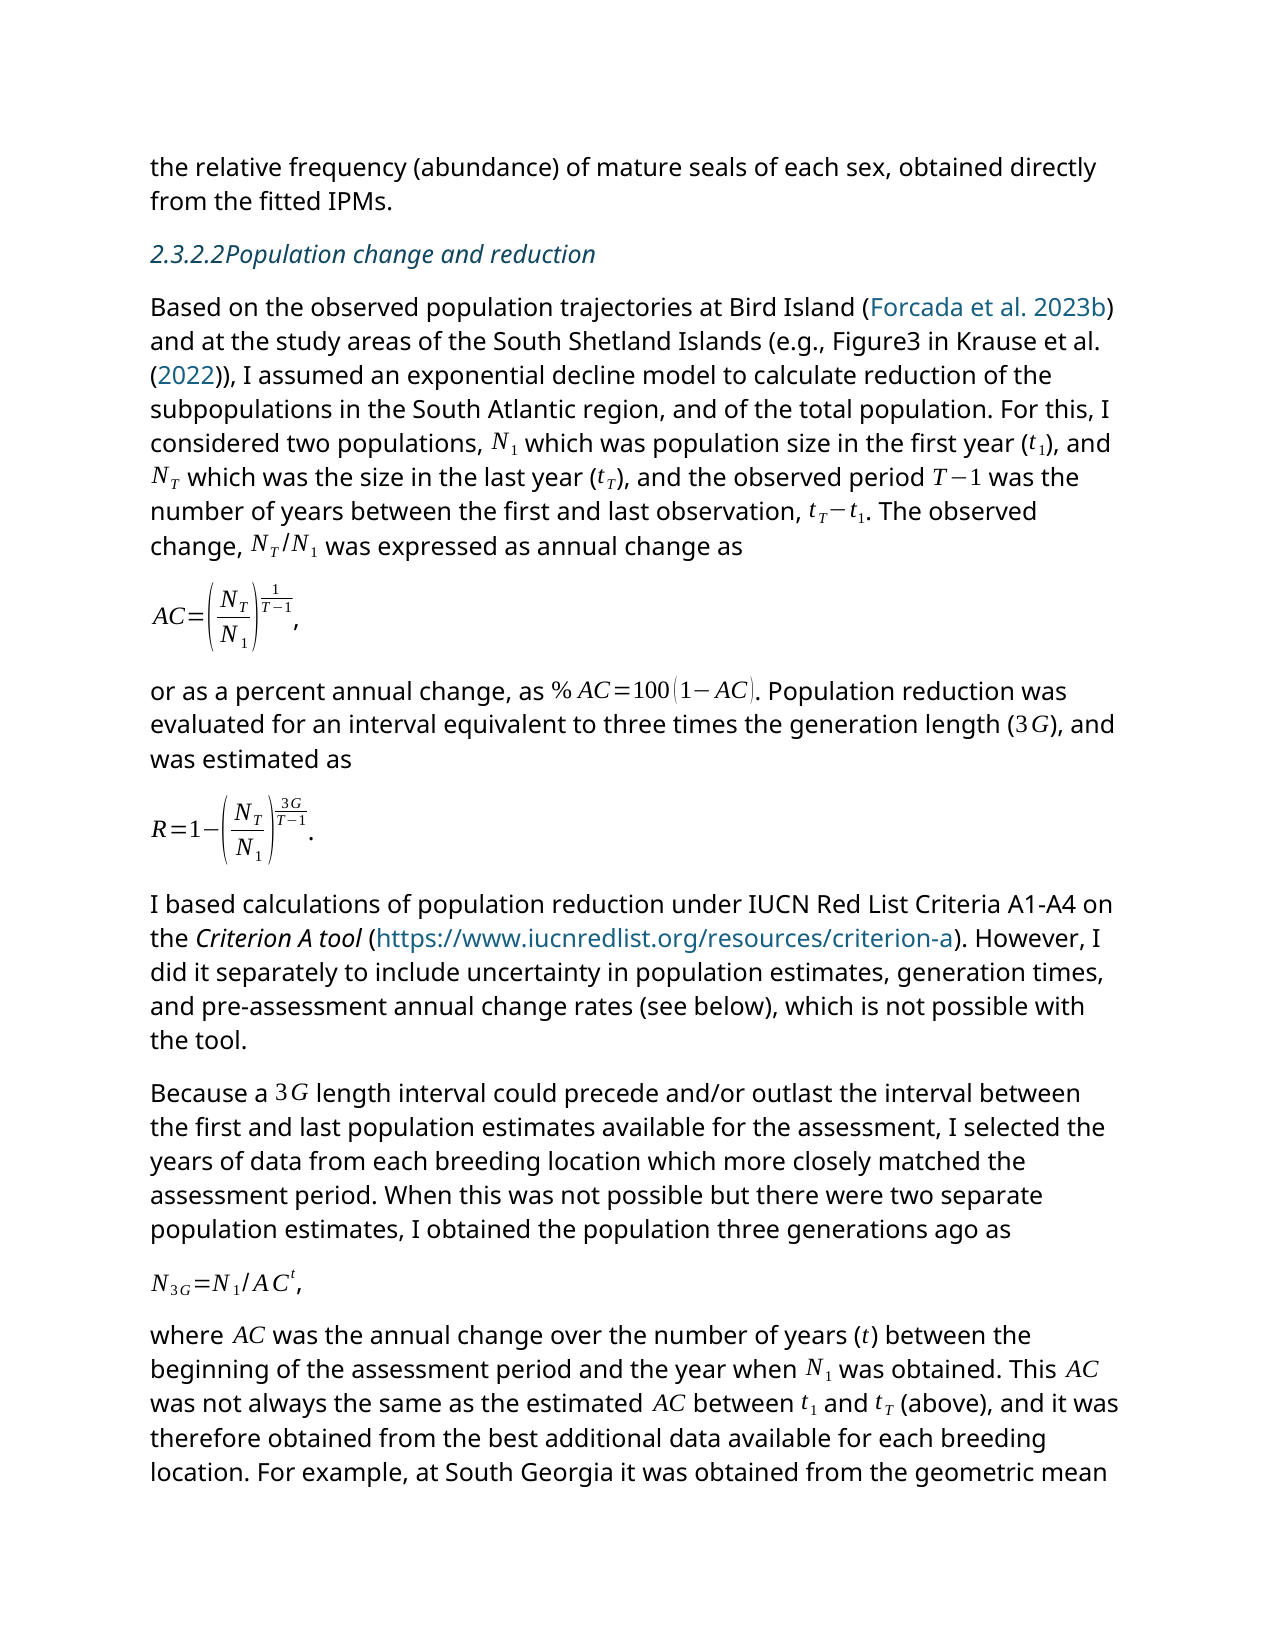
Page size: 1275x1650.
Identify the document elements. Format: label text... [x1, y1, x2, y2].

text Based on the observed population trajectories at Bird Island (Forcada et al. 2023b) and at the study areas of the South Shetland Islands (e.g., Figure3 in Krause et al. (2022)), I assumed an exponential decline model to calculate reduction of the subpopulations in the South Atlantic region, and of the total population. For this, I considered two populations, which was population size in the first year (), and which was the size in the last year (), and the observed period was the number of years between the first and last observation, . The observed change, was expressed as annual change as [150, 290, 1125, 562]
text , [150, 581, 1125, 654]
text . [150, 794, 1125, 867]
text I based calculations of population reduction under IUCN Red List Criteria A1-A4 on the Criterion A tool (https://www.iucnredlist.org/resources/criterion-a). However, I did it separately to include uncertainty in population estimates, generation times, and pre-assessment annual change rates (see below), which is not possible with the tool. [150, 886, 1125, 1057]
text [150, 150, 1125, 218]
text Because a length interval could precede and/or outlast the interval between the first and last population estimates available for the assessment, I selected the years of data from each breeding location which more closely matched the assessment period. When this was not possible but there were two separate population estimates, I obtained the population three generations ago as [150, 1075, 1125, 1246]
text or as a percent annual change, as . Population reduction was evaluated for an interval equivalent to three times the generation length (), and was estimated as [150, 673, 1125, 775]
subtitle 2.3.2.2 Population change and reduction [150, 237, 1125, 271]
text , [150, 1264, 1125, 1299]
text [150, 1318, 1125, 1488]
